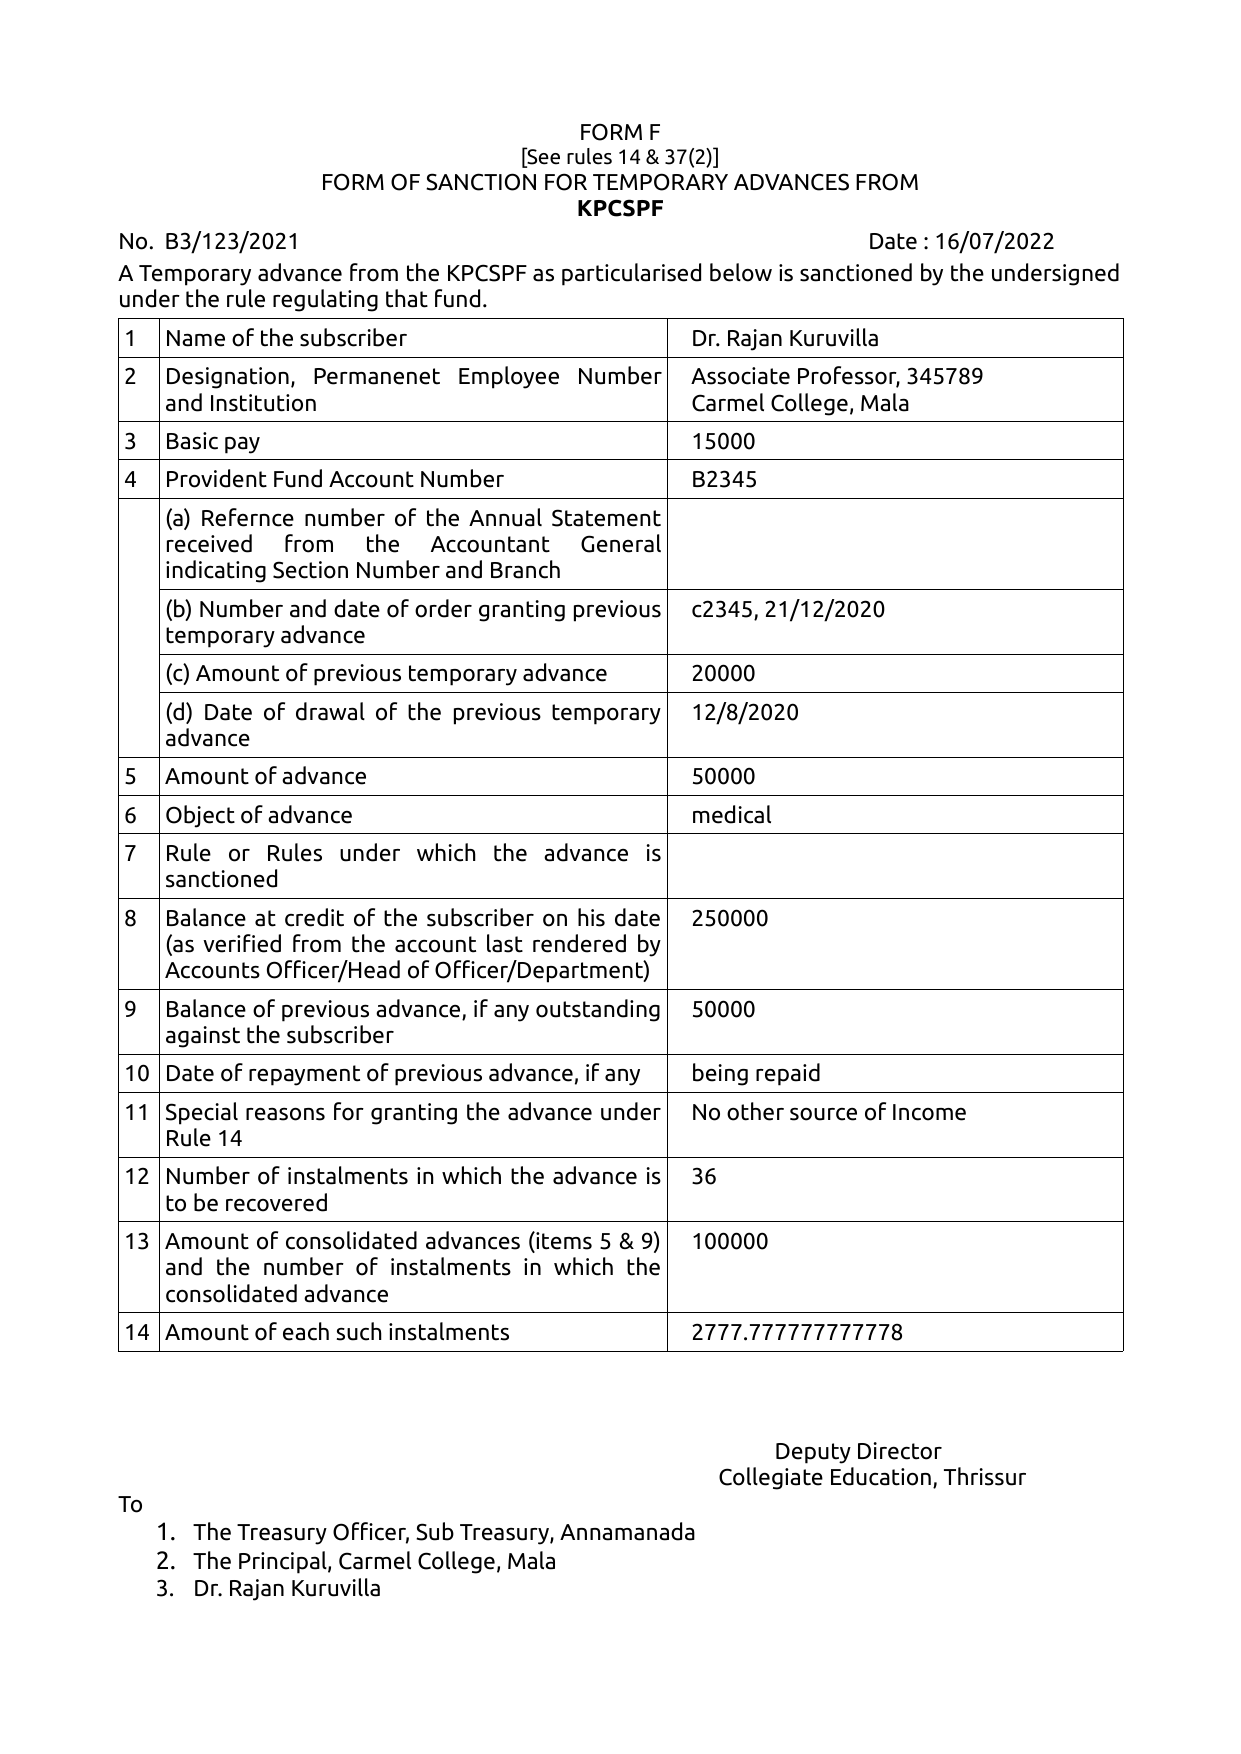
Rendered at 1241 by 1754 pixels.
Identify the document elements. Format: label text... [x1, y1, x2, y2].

table_cell 8 [119, 899, 159, 989]
table_cell being repaid [668, 1055, 1123, 1092]
table_cell Number of instalments in which the advance is to be recovered [160, 1158, 667, 1221]
table_cell 7 [119, 834, 159, 898]
table_cell Amount of advance [160, 758, 667, 795]
table_cell Object of advance [160, 796, 667, 833]
table_cell 12/8/2020 [668, 693, 1123, 756]
table_cell 36 [668, 1158, 1123, 1221]
table_header Dr. Rajan Kuruvilla [668, 319, 1123, 356]
table_cell Amount of consolidated advances (items 5 & 9) and the number of instalments in which the consolidated advance [160, 1222, 667, 1312]
table_cell 9 [119, 990, 159, 1053]
table_cell (c) Amount of previous temporary advance [160, 655, 667, 692]
table_cell 100000 [668, 1222, 1123, 1312]
table_header 1 [119, 319, 159, 356]
table_cell No other source of Income [668, 1093, 1123, 1157]
text No. B3/123/2021 Date : 16/07/2022 [118, 227, 1122, 253]
table_cell 4 [119, 460, 159, 498]
text FORM F [118, 118, 1122, 144]
text Collegiate Education, Thrissur [118, 1464, 1122, 1490]
list Dr. Rajan Kuruvilla [156, 1574, 1122, 1600]
table_cell medical [668, 796, 1123, 833]
table_cell (d) Date of drawal of the previous temporary advance [160, 693, 667, 756]
table_cell 11 [119, 1093, 159, 1157]
text FORM OF SANCTION FOR TEMPORARY ADVANCES FROM [118, 168, 1122, 195]
table_cell 50000 [668, 990, 1123, 1053]
table_cell Special reasons for granting the advance under Rule 14 [160, 1093, 667, 1157]
table_cell 2 [119, 358, 159, 421]
table_cell 250000 [668, 899, 1123, 989]
text A Temporary advance from the KPCSPF as particularised below is sanctioned by the undersigned under the rule regulating that fund. [118, 259, 1122, 312]
table_cell 14 [119, 1313, 159, 1351]
table_cell 13 [119, 1222, 159, 1312]
table_cell 10 [119, 1055, 159, 1092]
table_cell 6 [119, 796, 159, 833]
table_cell Amount of each such instalments [160, 1313, 667, 1351]
table_cell c2345, 21/12/2020 [668, 590, 1123, 653]
table_cell (b) Number and date of order granting previous temporary advance [160, 590, 667, 653]
text [See rules 14 & 37(2)] [118, 144, 1122, 168]
table_cell Provident Fund Account Number [160, 460, 667, 498]
list The Principal, Carmel College, Mala [156, 1545, 1122, 1574]
table_cell Balance of previous advance, if any outstanding against the subscriber [160, 990, 667, 1053]
table_cell Balance at credit of the subscriber on his date (as verified from the account last rendered by Accounts Officer/Head of Officer/Department) [160, 899, 667, 989]
table_cell Basic pay [160, 422, 667, 459]
table_header Name of the subscriber [160, 319, 667, 356]
table_cell [668, 834, 1123, 898]
table_cell 15000 [668, 422, 1123, 459]
table_cell 5 [119, 758, 159, 795]
table_cell 12 [119, 1158, 159, 1221]
table_cell [668, 499, 1123, 589]
list The Treasury Officer, Sub Treasury, Annamanada [156, 1516, 1122, 1545]
table_cell Rule or Rules under which the advance is sanctioned [160, 834, 667, 898]
table_cell Designation, Permanenet Employee Number and Institution [160, 358, 667, 421]
table_cell Associate Professor, 345789 Carmel College, Mala [668, 358, 1123, 421]
table_cell [119, 499, 159, 756]
text KPCSPF [118, 195, 1122, 221]
table_cell 50000 [668, 758, 1123, 795]
table_cell 20000 [668, 655, 1123, 692]
table_cell 3 [119, 422, 159, 459]
text To [118, 1490, 1122, 1516]
table_cell B2345 [668, 460, 1123, 498]
table_cell (a) Refernce number of the Annual Statement received from the Accountant General indicating Section Number and Branch [160, 499, 667, 589]
table_cell 2777.777777777778 [668, 1313, 1123, 1351]
text Deputy Director [118, 1437, 1122, 1464]
table_cell Date of repayment of previous advance, if any [160, 1055, 667, 1092]
